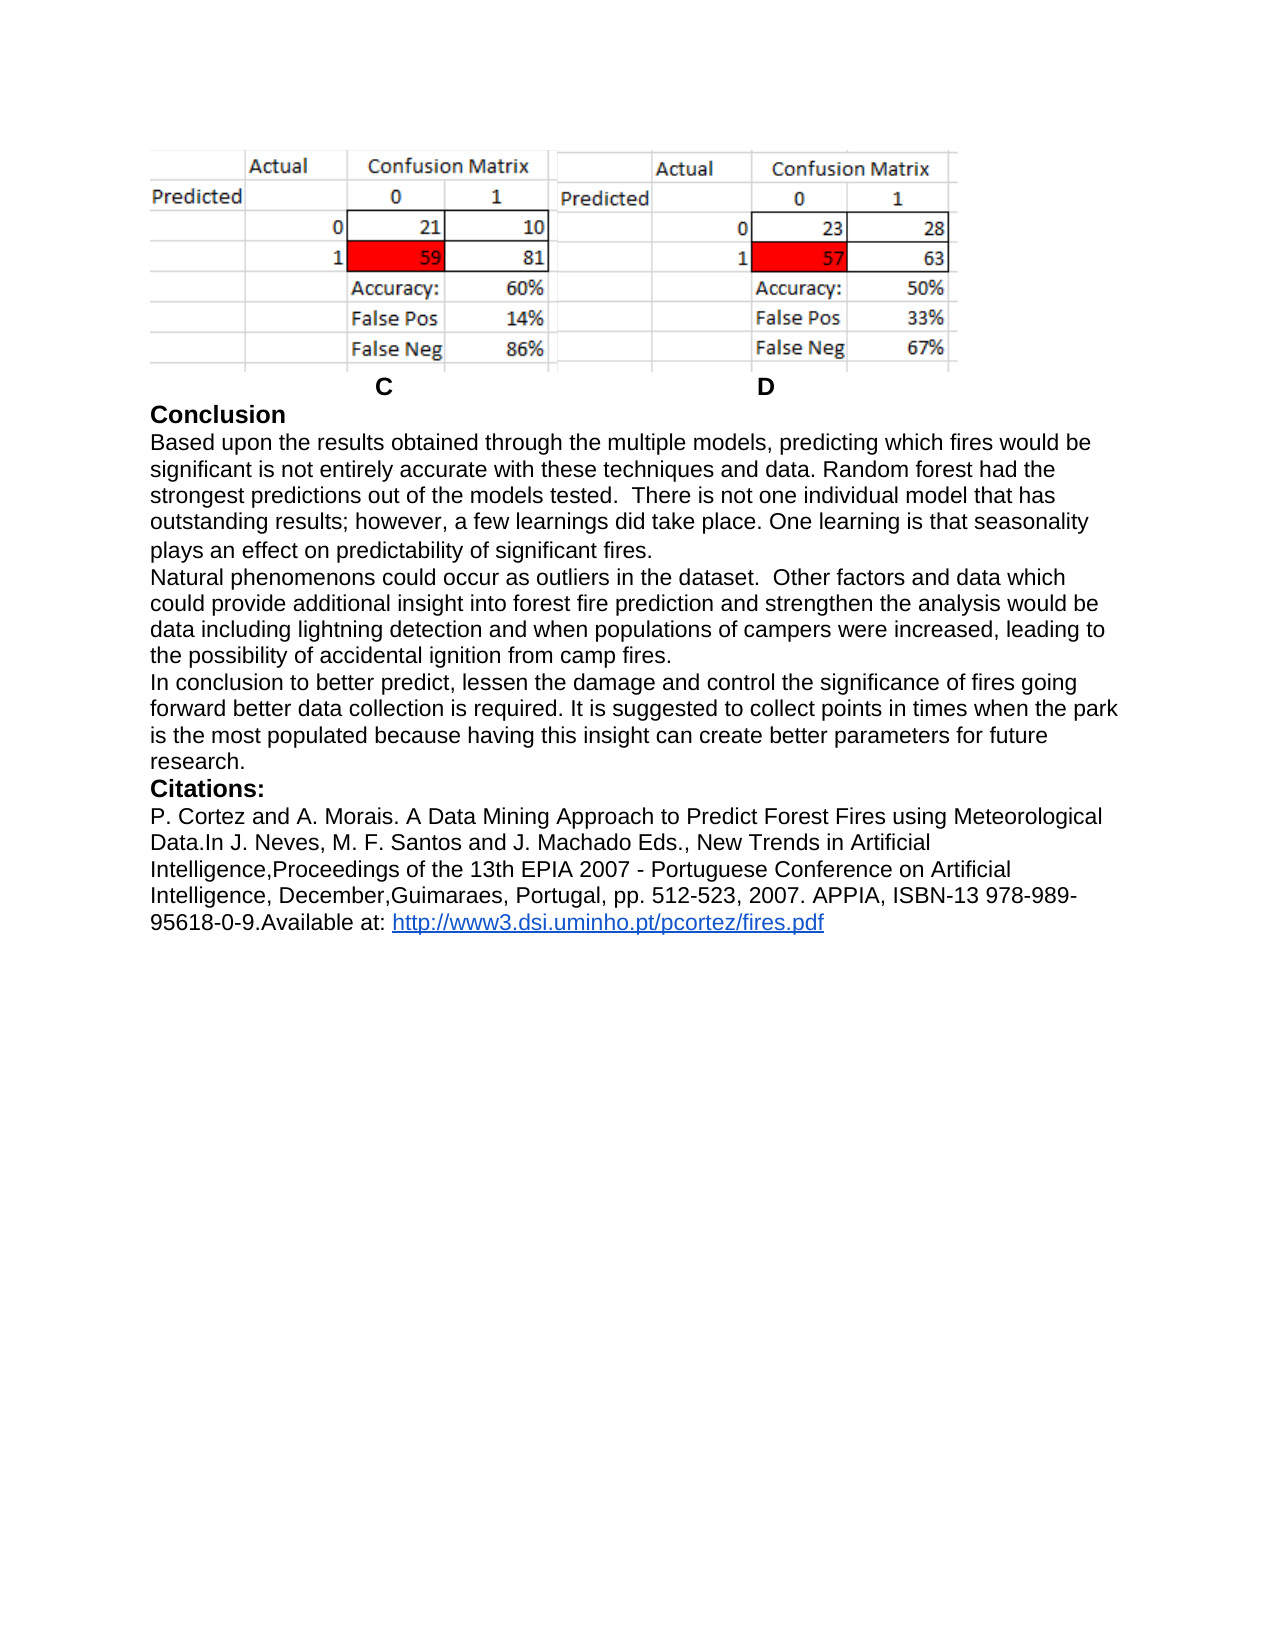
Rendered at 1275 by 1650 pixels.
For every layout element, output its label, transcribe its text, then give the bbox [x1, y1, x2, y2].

picture [150, 150, 958, 372]
text In conclusion to better predict, lessen the damage and control the significance of fires going forward better data collection is required. It is suggested to collect points in times when the park is the most populated because having this insight can create better parameters for future research. [150, 669, 1125, 774]
text C D [300, 372, 1125, 401]
text Conclusion [150, 401, 1125, 429]
text Citations: [150, 774, 1125, 803]
text Natural phenomenons could occur as outliers in the dataset. Other factors and data which could provide additional insight into forest fire prediction and strengthen the analysis would be data including lightning detection and when populations of campers were increased, leading to the possibility of accidental ignition from camp fires. [150, 563, 1125, 669]
text P. Cortez and A. Morais. A Data Mining Approach to Predict Forest Fires using Meteorological Data.In J. Neves, M. F. Santos and J. Machado Eds., New Trends in Artificial Intelligence,Proceedings of the 13th EPIA 2007 - Portuguese Conference on Artificial Intelligence, December,Guimaraes, Portugal, pp. 512-523, 2007. APPIA, ISBN-13 978-989-95618-0-9.Available at: http://www3.dsi.uminho.pt/pcortez/fires.pdf [150, 803, 1125, 935]
text Based upon the results obtained through the multiple models, predicting which fires would be significant is not entirely accurate with these techniques and data. Random forest had the strongest predictions out of the models tested. There is not one individual model that has outstanding results; however, a few learnings did take place. One learning is that seasonality plays an effect on predictability of significant fires. [150, 429, 1125, 563]
